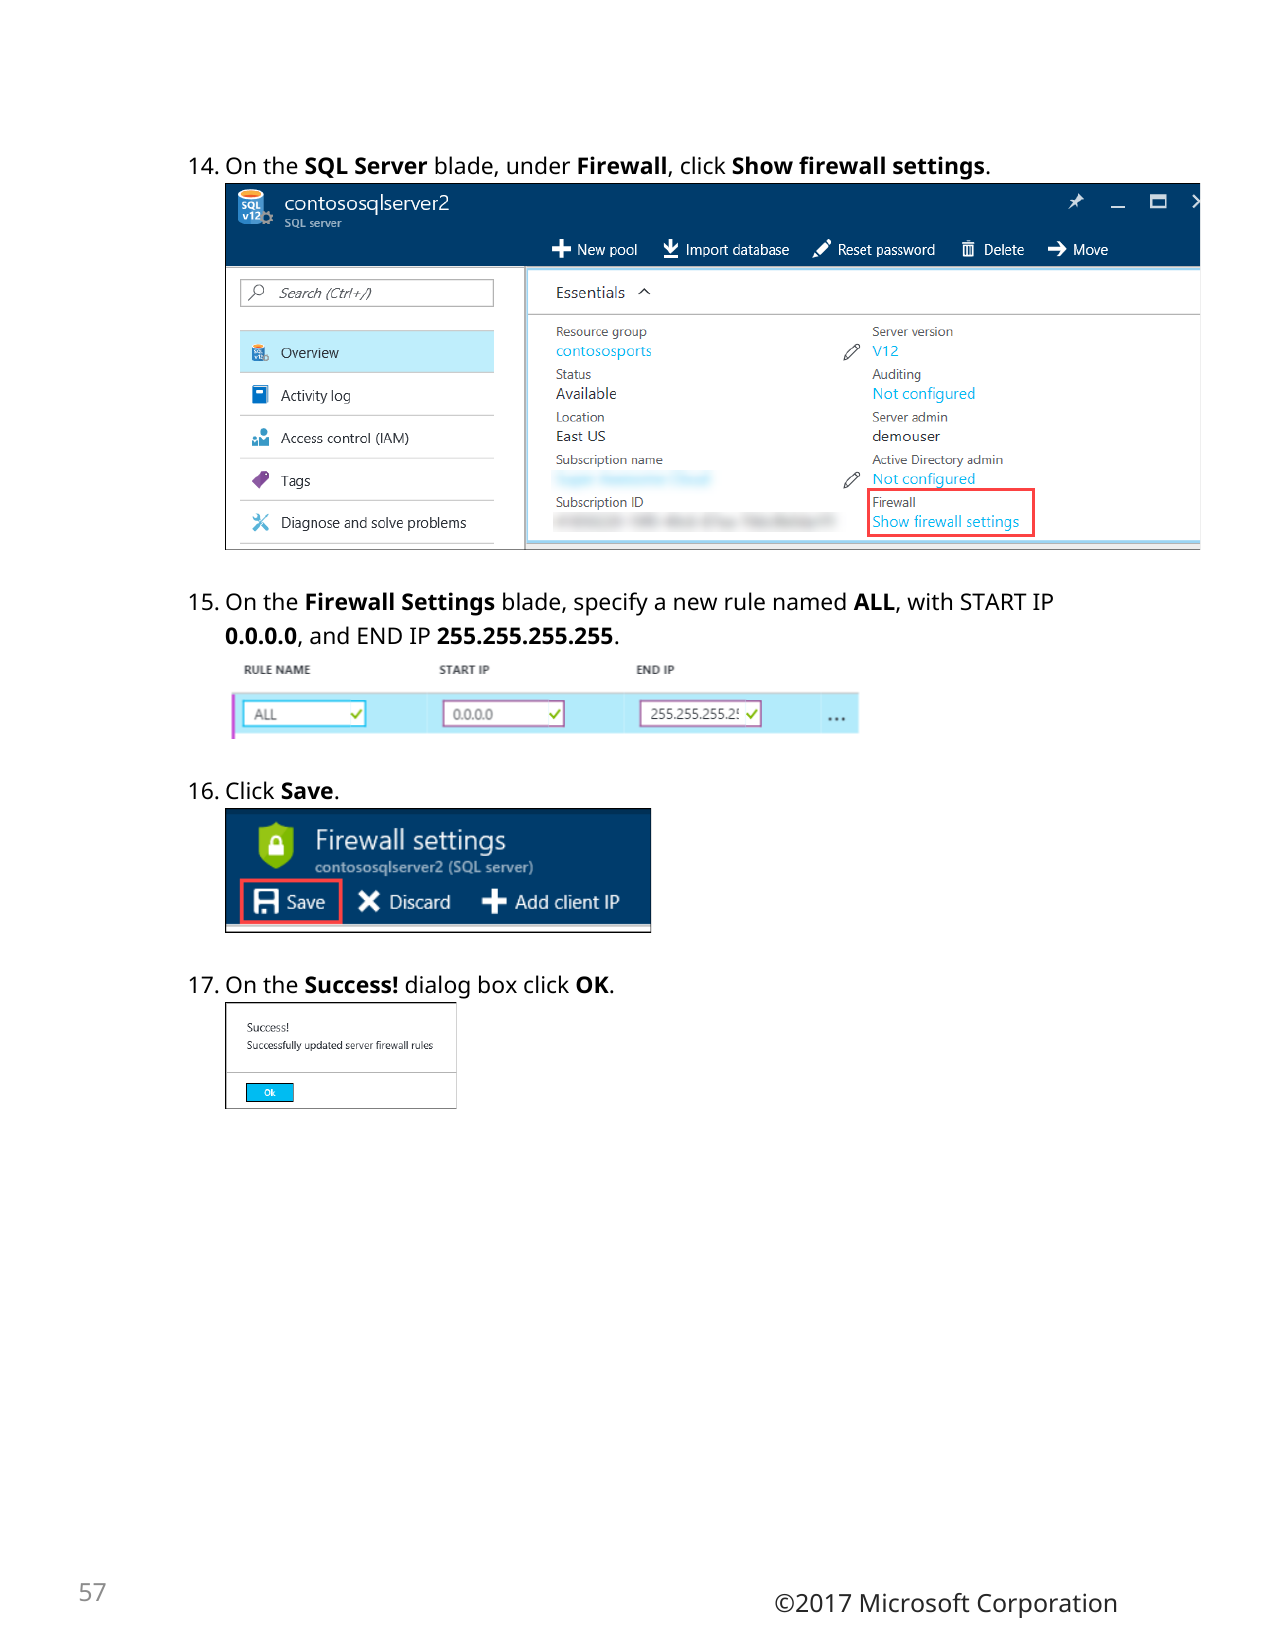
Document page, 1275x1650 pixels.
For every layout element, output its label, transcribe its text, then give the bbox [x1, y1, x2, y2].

list On the Success! dialog box click OK. [187, 969, 1125, 1142]
picture [225, 808, 652, 933]
picture [225, 1002, 457, 1109]
picture [225, 183, 1200, 550]
picture [225, 653, 868, 739]
